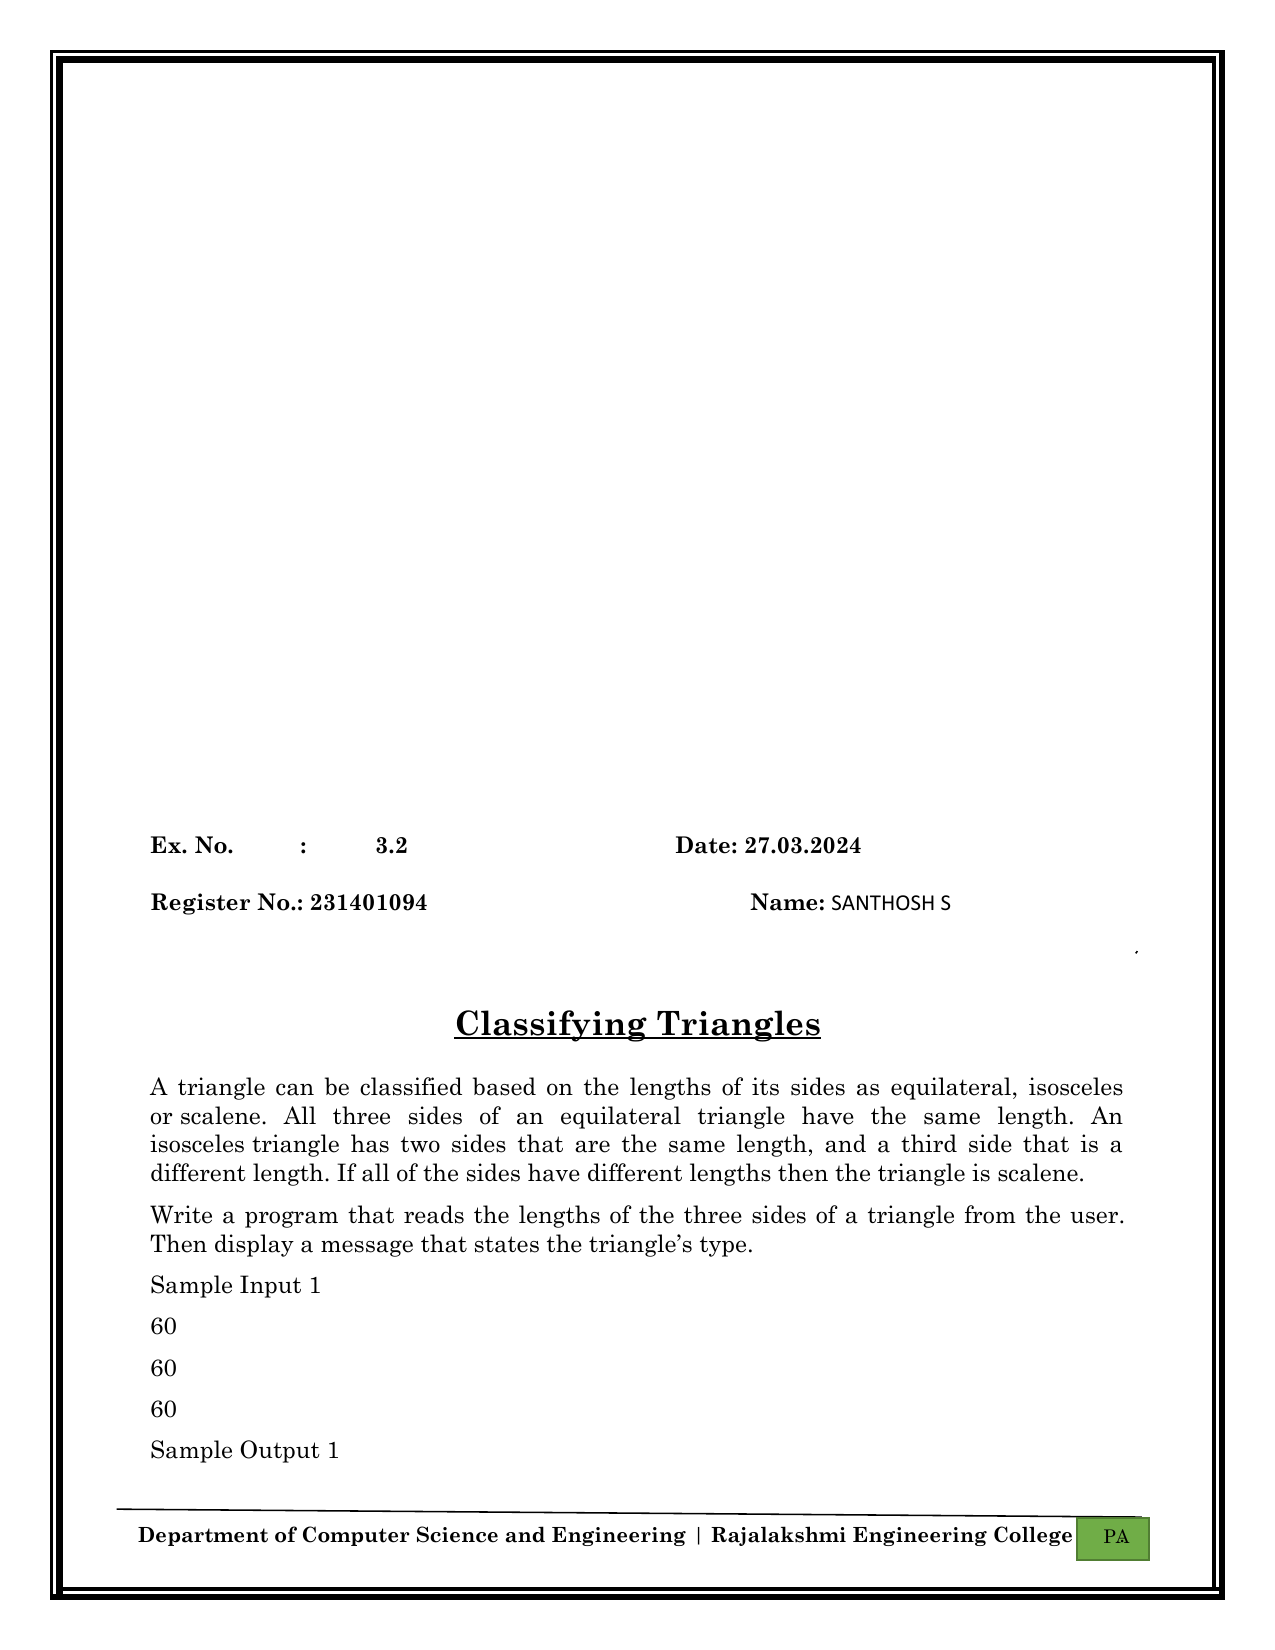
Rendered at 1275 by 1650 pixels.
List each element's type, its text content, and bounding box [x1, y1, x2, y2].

text Ex. No. : 3.2 Date: 27.03.2024 [150, 831, 1125, 859]
text 60 [150, 1311, 1125, 1340]
text Register No.: 231401094 Name: SANTHOSH S [150, 888, 1125, 916]
text Classifying Triangles [150, 1002, 1125, 1042]
text 60 [150, 1352, 1125, 1381]
text 60 [150, 1394, 1125, 1423]
text Sample Output 1 [150, 1435, 1125, 1464]
text Write a program that reads the lengths of the three sides of a triangle from the user. Then display a message that states the triangle’s type. [150, 1199, 1125, 1257]
text A triangle can be classified based on the lengths of its sides as equilateral, isosceles or scalene. All three sides of an equilateral triangle have the same length. An isosceles triangle has two sides that are the same length, and a third side that is a different length. If all of the sides have different lengths then the triangle is scalene. [150, 1072, 1125, 1187]
text Sample Input 1 [150, 1270, 1125, 1298]
